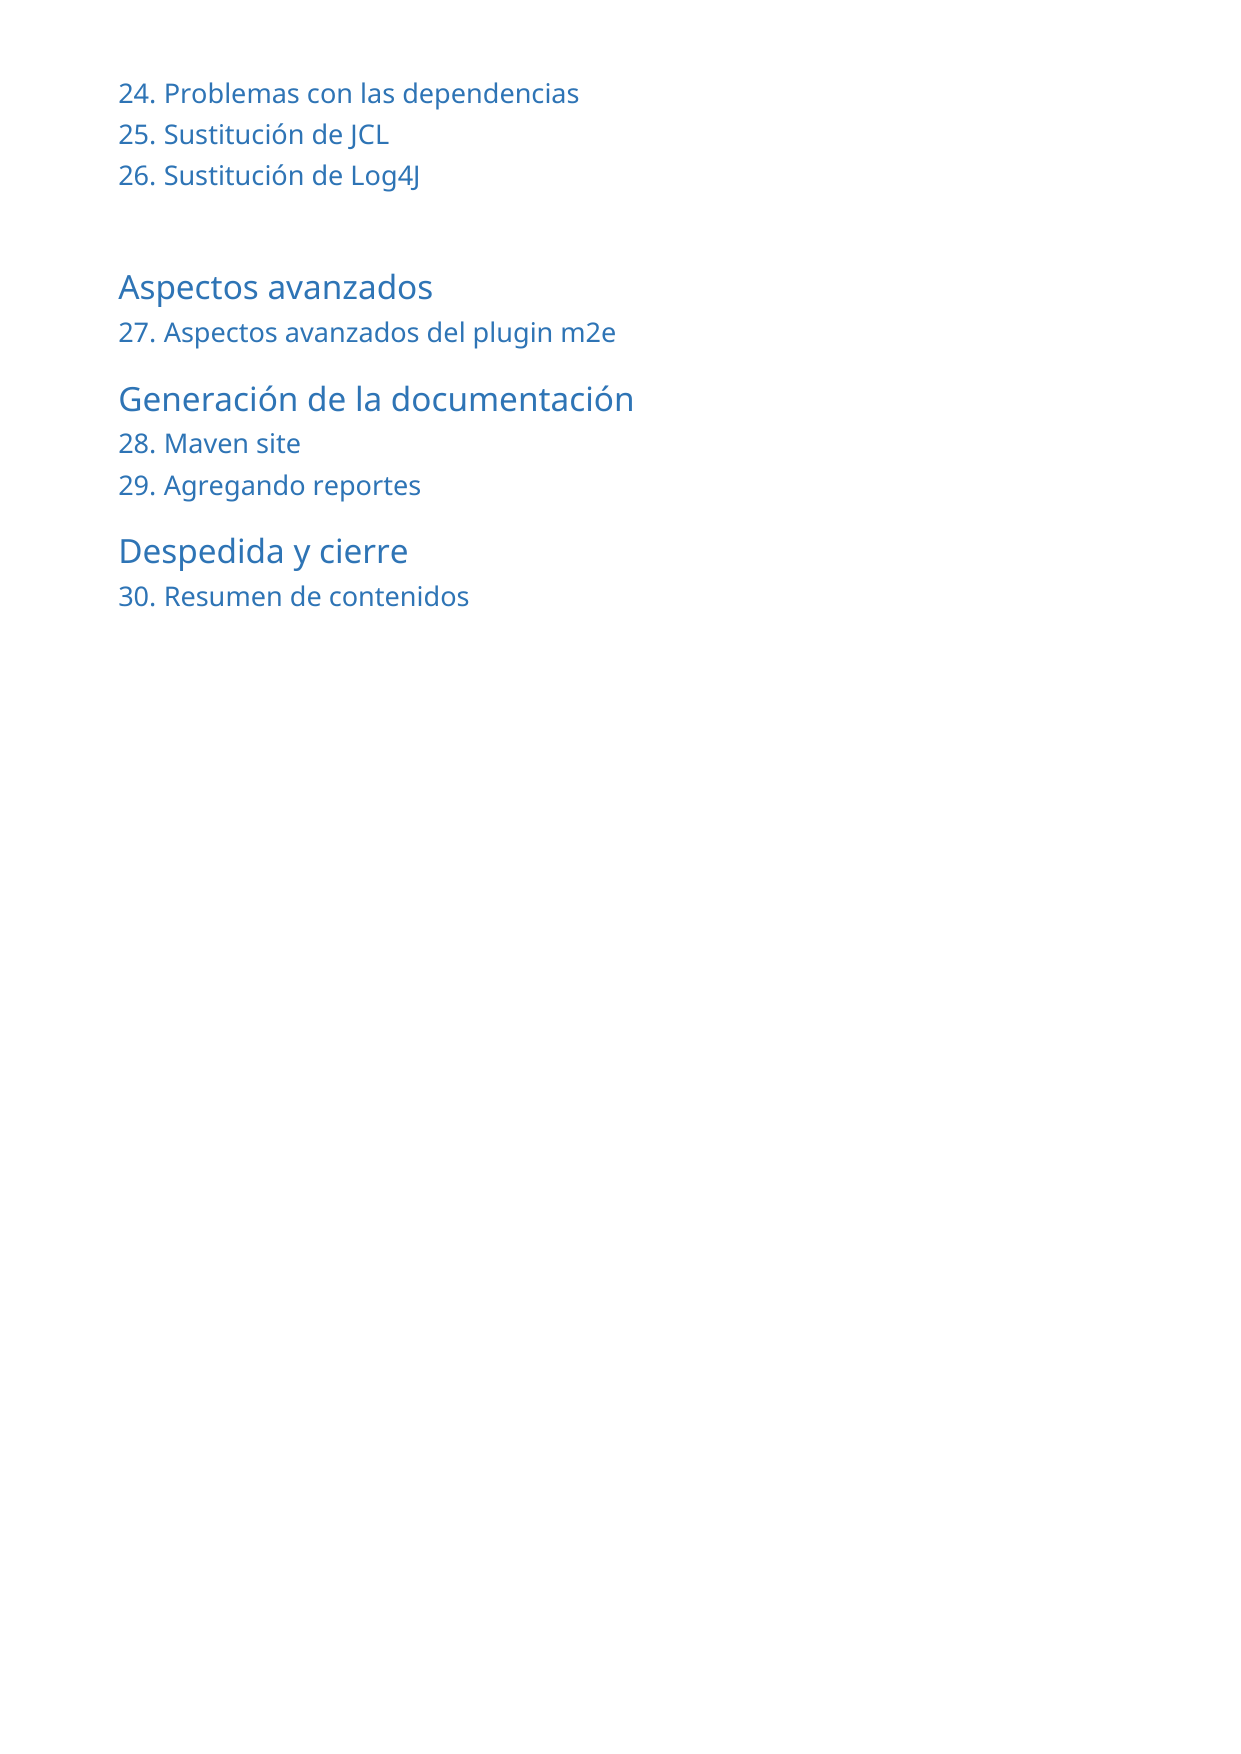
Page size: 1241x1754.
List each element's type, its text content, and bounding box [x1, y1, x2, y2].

subtitle 26. Sustitución de Log4J [118, 157, 1122, 193]
subtitle 30. Resumen de contenidos [118, 577, 1122, 614]
subtitle 25. Sustitución de JCL [118, 116, 1122, 152]
subtitle Aspectos avanzados [118, 264, 1122, 309]
subtitle Generación de la documentación [118, 375, 1122, 421]
subtitle 28. Maven site [118, 425, 1122, 462]
subtitle Despedida y cierre [118, 528, 1122, 573]
subtitle 24. Problemas con las dependencias [118, 74, 1122, 111]
subtitle 29. Agregando reportes [118, 466, 1122, 503]
subtitle 27. Aspectos avanzados del plugin m2e [118, 313, 1122, 350]
